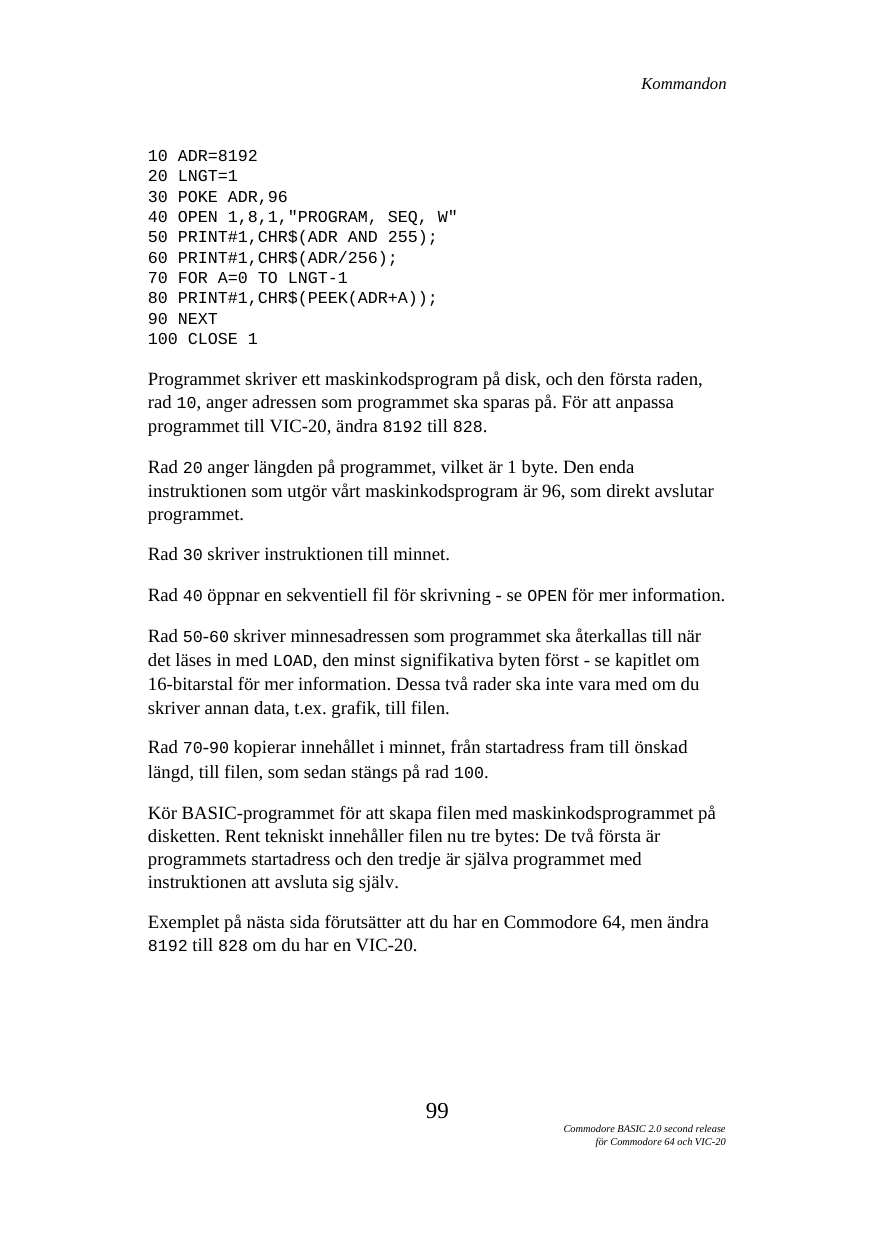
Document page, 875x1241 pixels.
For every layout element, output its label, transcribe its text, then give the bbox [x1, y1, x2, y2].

text Rad 40 öppnar en sekventiell fil för skrivning - se OPEN för mer information. [148, 584, 726, 607]
text Rad 30 skriver instruktionen till minnet. [148, 543, 726, 566]
text Exemplet på nästa sida förutsätter att du har en Commodore 64, men ändra 8192 till 828 om du har en VIC-20. [148, 911, 726, 957]
text Rad 70-90 kopierar innehållet i minnet, från startadress fram till önskad längd, till filen, som sedan stängs på rad 100. [148, 736, 726, 783]
text Programmet skriver ett maskinkodsprogram på disk, och den första raden, rad 10, anger adressen som programmet ska sparas på. För att anpassa programmet till VIC-20, ändra 8192 till 828. [148, 367, 726, 437]
text Rad 20 anger längden på programmet, vilket är 1 byte. Den enda instruktionen som utgör vårt maskinkodsprogram är 96, som direkt avslutar programmet. [148, 456, 726, 525]
text Rad 50-60 skriver minnesadressen som programmet ska återkallas till när det läses in med LOAD, den minst signifikativa byten först - se kapitlet om 16-bitarstal för mer information. Dessa två rader ska inte vara med om du skriver annan data, t.ex. grafik, till filen. [148, 625, 726, 718]
text 10 ADR=8192 20 LNGT=1 30 POKE ADR,96 40 OPEN 1,8,1,"PROGRAM, SEQ, W" 50 PRINT#1,CHR$(ADR AND 255); 60 PRINT#1,CHR$(ADR/256); 70 FOR A=0 TO LNGT-1 80 PRINT#1,CHR$(PEEK(ADR+A)); 90 NEXT 100 CLOSE 1 [148, 148, 726, 349]
text Kör BASIC-programmet för att skapa filen med maskinkodsprogrammet på disketten. Rent tekniskt innehåller filen nu tre bytes: De två första är programmets startadress och den tredje är själva programmet med instruktionen att avsluta sig själv. [148, 802, 726, 893]
